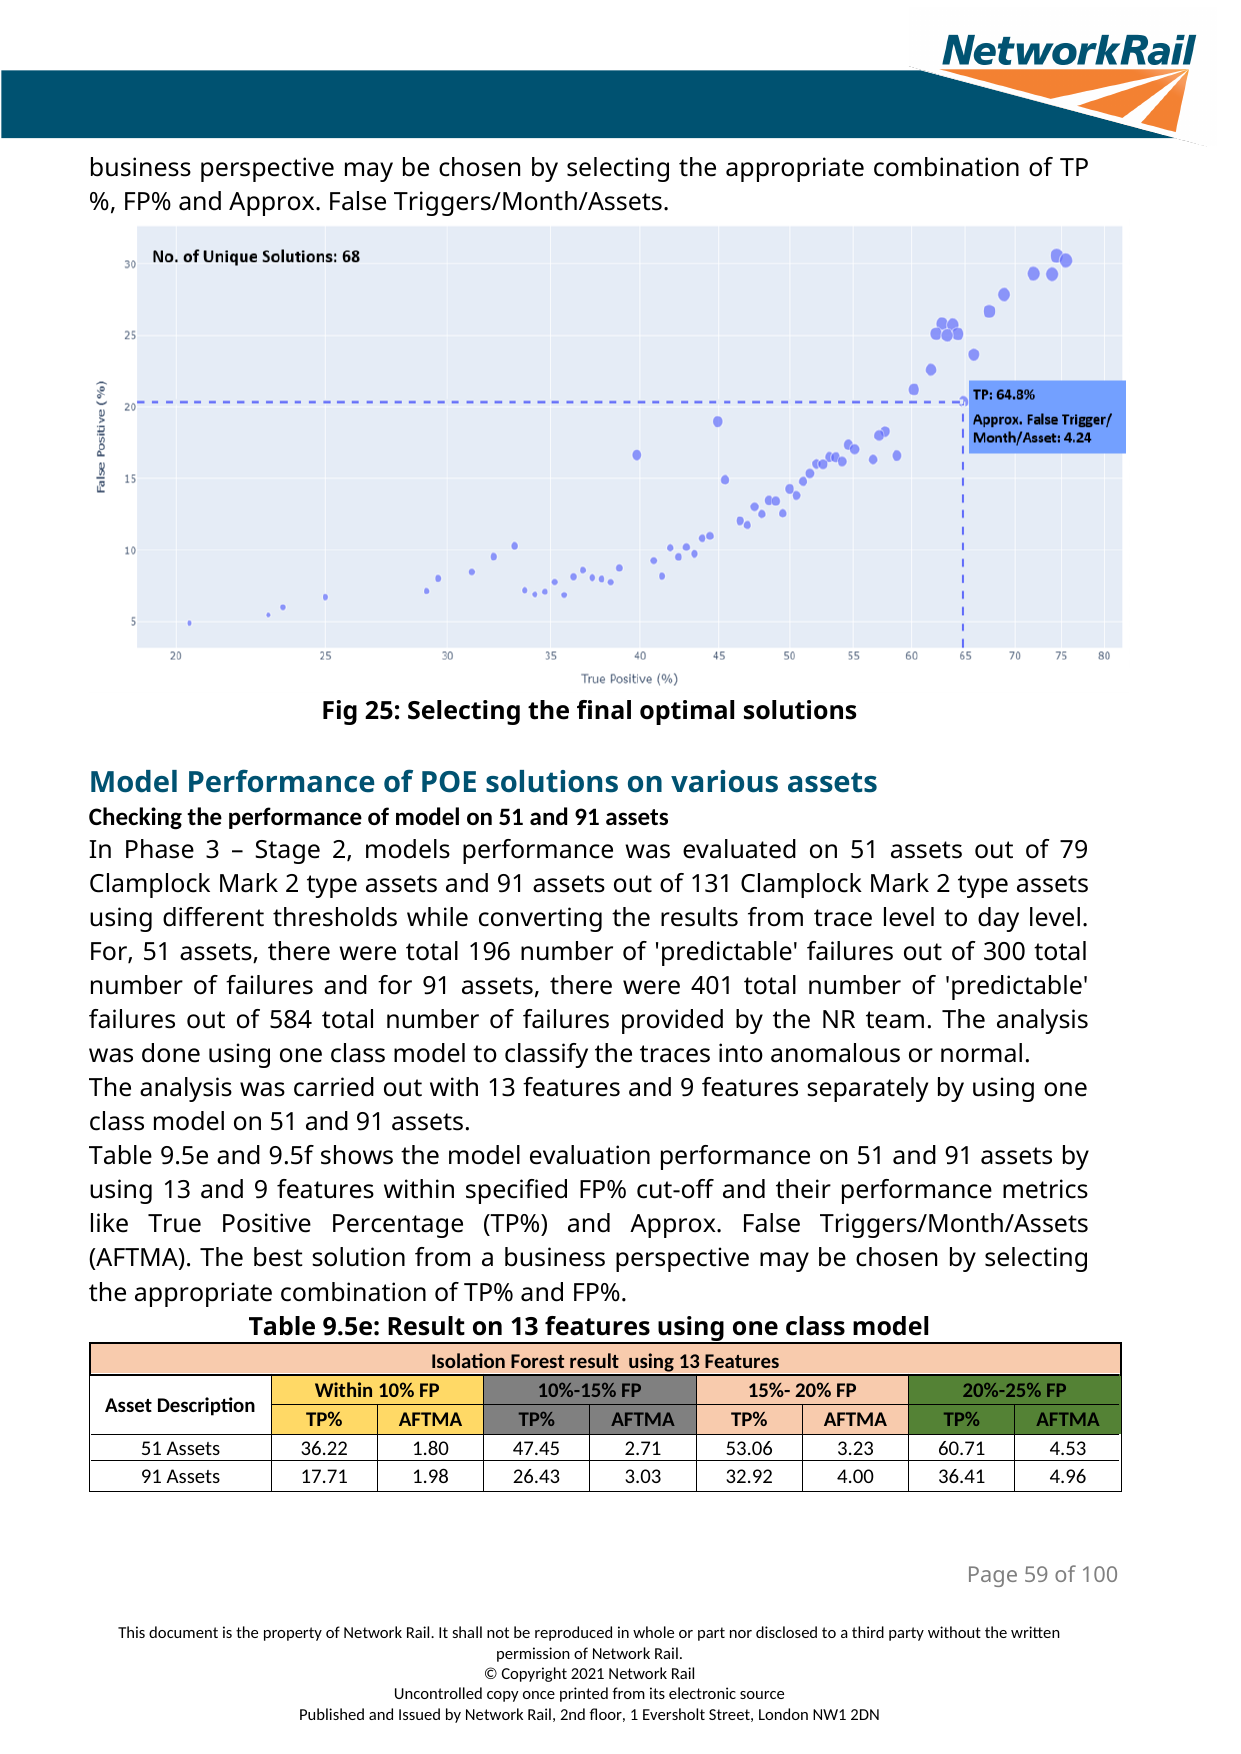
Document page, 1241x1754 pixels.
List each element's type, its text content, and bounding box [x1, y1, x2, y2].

table_cell AFTMA [378, 1405, 483, 1434]
table_header Isolation Forest result using 13 Features [91, 1344, 1120, 1373]
table_cell TP% [909, 1405, 1014, 1434]
table_cell 15%- 20% FP [697, 1376, 908, 1404]
table_cell AFTMA [1015, 1404, 1121, 1434]
table_cell 51 Assets [90, 1434, 271, 1460]
table_cell 4.53 [1015, 1434, 1121, 1460]
text Table 9.5e and 9.5f shows the model evaluation performance on 51 and 91 assets by using 13 and 9 features within specified FP% cut-off and their performance metrics like True Positive Percentage (TP%) and Approx. False Triggers/Month/Assets (AFTMA). The best solution from a business perspective may be chosen by selecting the appropriate combination of TP% and FP%. [89, 1138, 1090, 1308]
table_cell 4.96 [1015, 1460, 1121, 1491]
table_cell TP% [697, 1405, 802, 1434]
table_cell 47.45 [484, 1435, 589, 1460]
text In Phase 3 – Stage 2, models performance was evaluated on 51 assets out of 79 Clamplock Mark 2 type assets and 91 assets out of 131 Clamplock Mark 2 type assets using different thresholds while converting the results from trace level to day level. For, 51 assets, there were total 196 number of 'predictable' failures out of 300 total number of failures and for 91 assets, there were 401 total number of 'predictable' failures out of 584 total number of failures provided by the NR team. The analysis was done using one class model to classify the traces into anomalous or normal. [89, 831, 1090, 1070]
table_cell 20%-25% FP [909, 1374, 1121, 1404]
table_cell 4.00 [803, 1461, 908, 1491]
table_cell Within 10% FP [272, 1376, 483, 1404]
text Model Performance of POE solutions on various assets [89, 761, 1090, 801]
table_cell 26.43 [484, 1461, 589, 1491]
text Checking the performance of model on 51 and 91 assets [89, 801, 1090, 831]
table_cell 36.22 [272, 1435, 377, 1460]
table_cell 32.92 [697, 1461, 802, 1491]
table_cell Asset Description [90, 1376, 271, 1434]
table_cell 60.71 [909, 1435, 1014, 1460]
table_cell 2.71 [590, 1435, 696, 1460]
table_cell AFTMA [590, 1405, 696, 1434]
text Fig 25: Selecting the final optimal solutions [89, 693, 1090, 727]
table_cell 3.23 [803, 1435, 908, 1460]
text The analysis was carried out with 13 features and 9 features separately by using one class model on 51 and 91 assets. [89, 1070, 1090, 1138]
table_cell 36.41 [909, 1461, 1014, 1491]
table_cell 3.03 [590, 1461, 696, 1491]
table_cell 91 Assets [90, 1460, 271, 1491]
text Table 9.5e: Result on 13 features using one class model [89, 1308, 1090, 1342]
table_cell 10%-15% FP [484, 1376, 696, 1404]
table_cell 17.71 [272, 1461, 377, 1491]
table_cell 53.06 [697, 1435, 802, 1460]
table_cell AFTMA [803, 1405, 908, 1434]
table_cell TP% [272, 1405, 377, 1434]
table_cell TP% [484, 1405, 589, 1434]
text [89, 150, 1090, 218]
table_cell 1.98 [378, 1461, 483, 1491]
table_cell 1.80 [378, 1435, 483, 1460]
picture [88, 218, 1130, 693]
